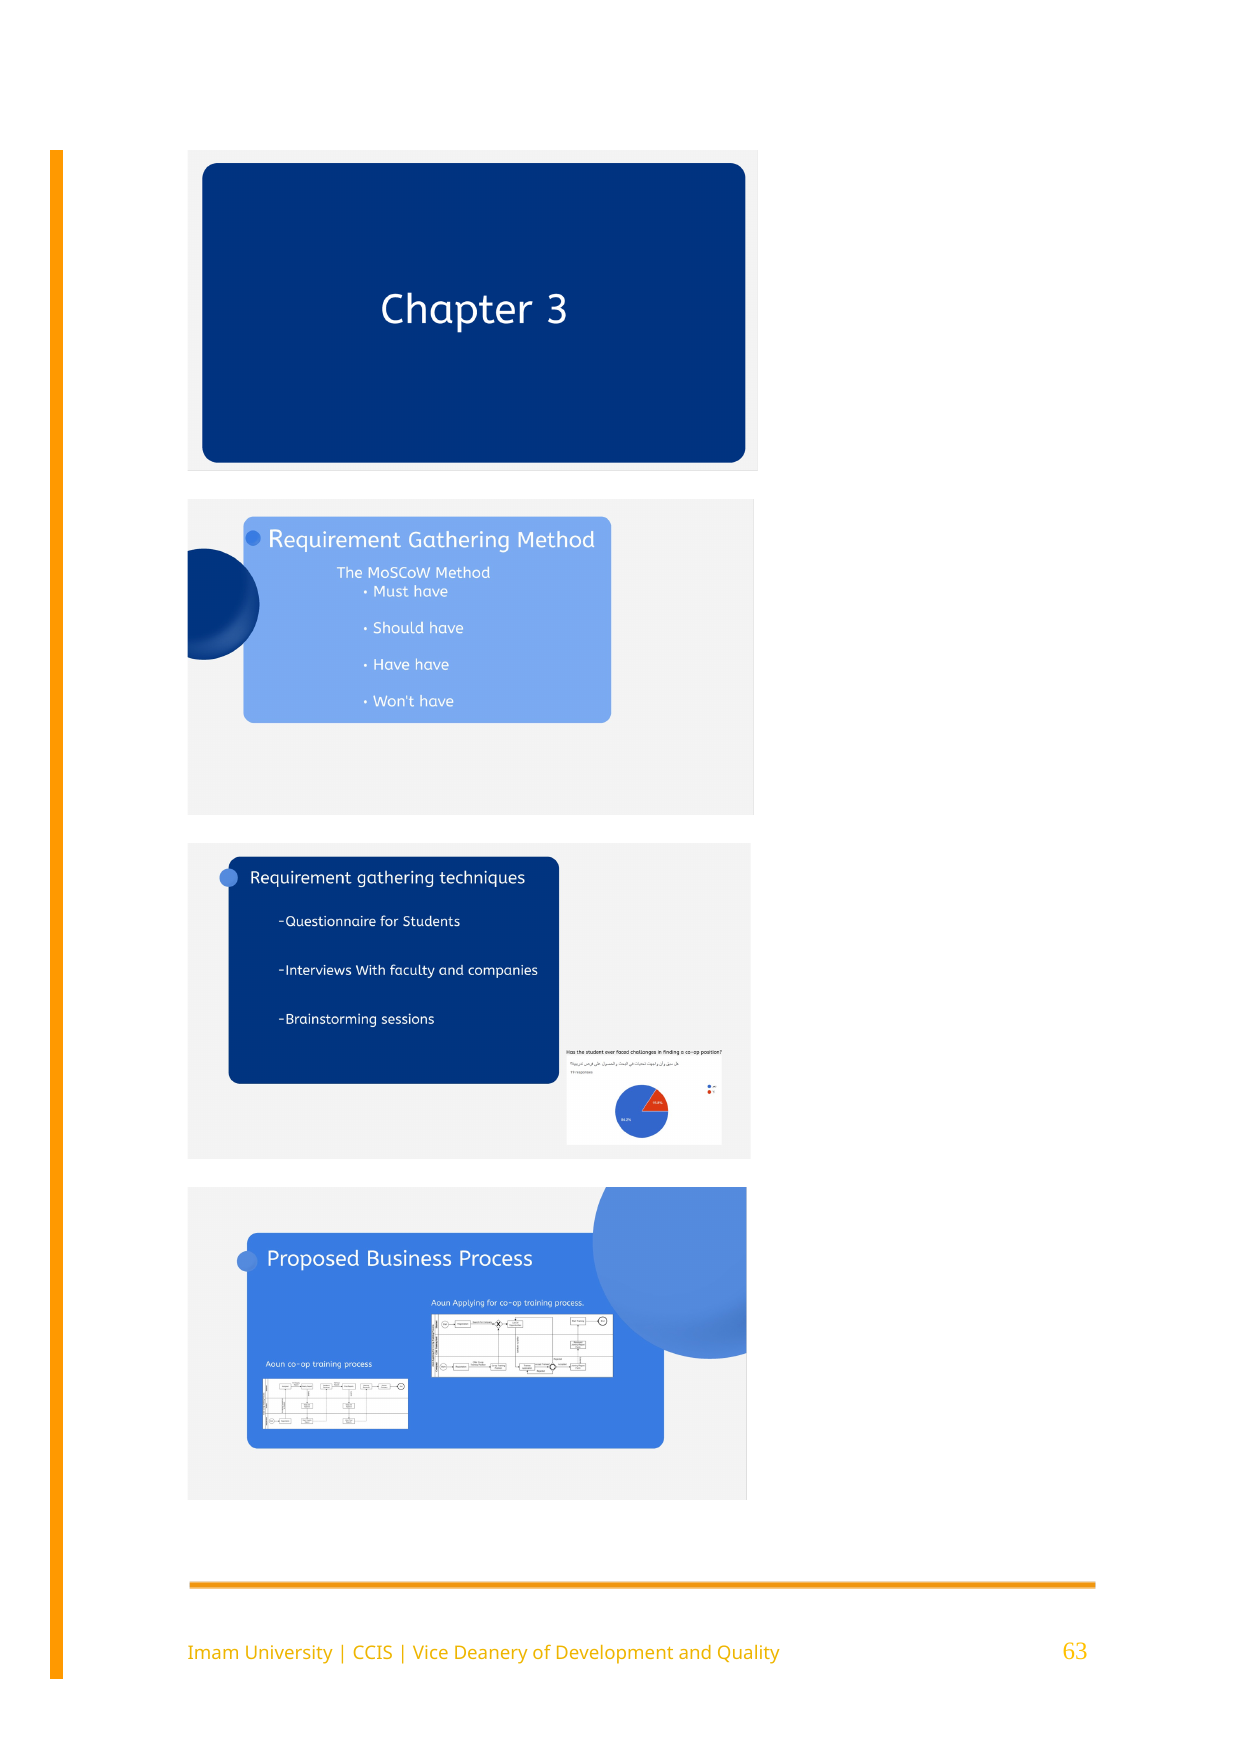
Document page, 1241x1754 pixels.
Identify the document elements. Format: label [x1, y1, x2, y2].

picture [187, 150, 758, 471]
picture [187, 1187, 747, 1500]
picture [187, 499, 754, 815]
picture [187, 1580, 1100, 1589]
picture [187, 843, 751, 1159]
